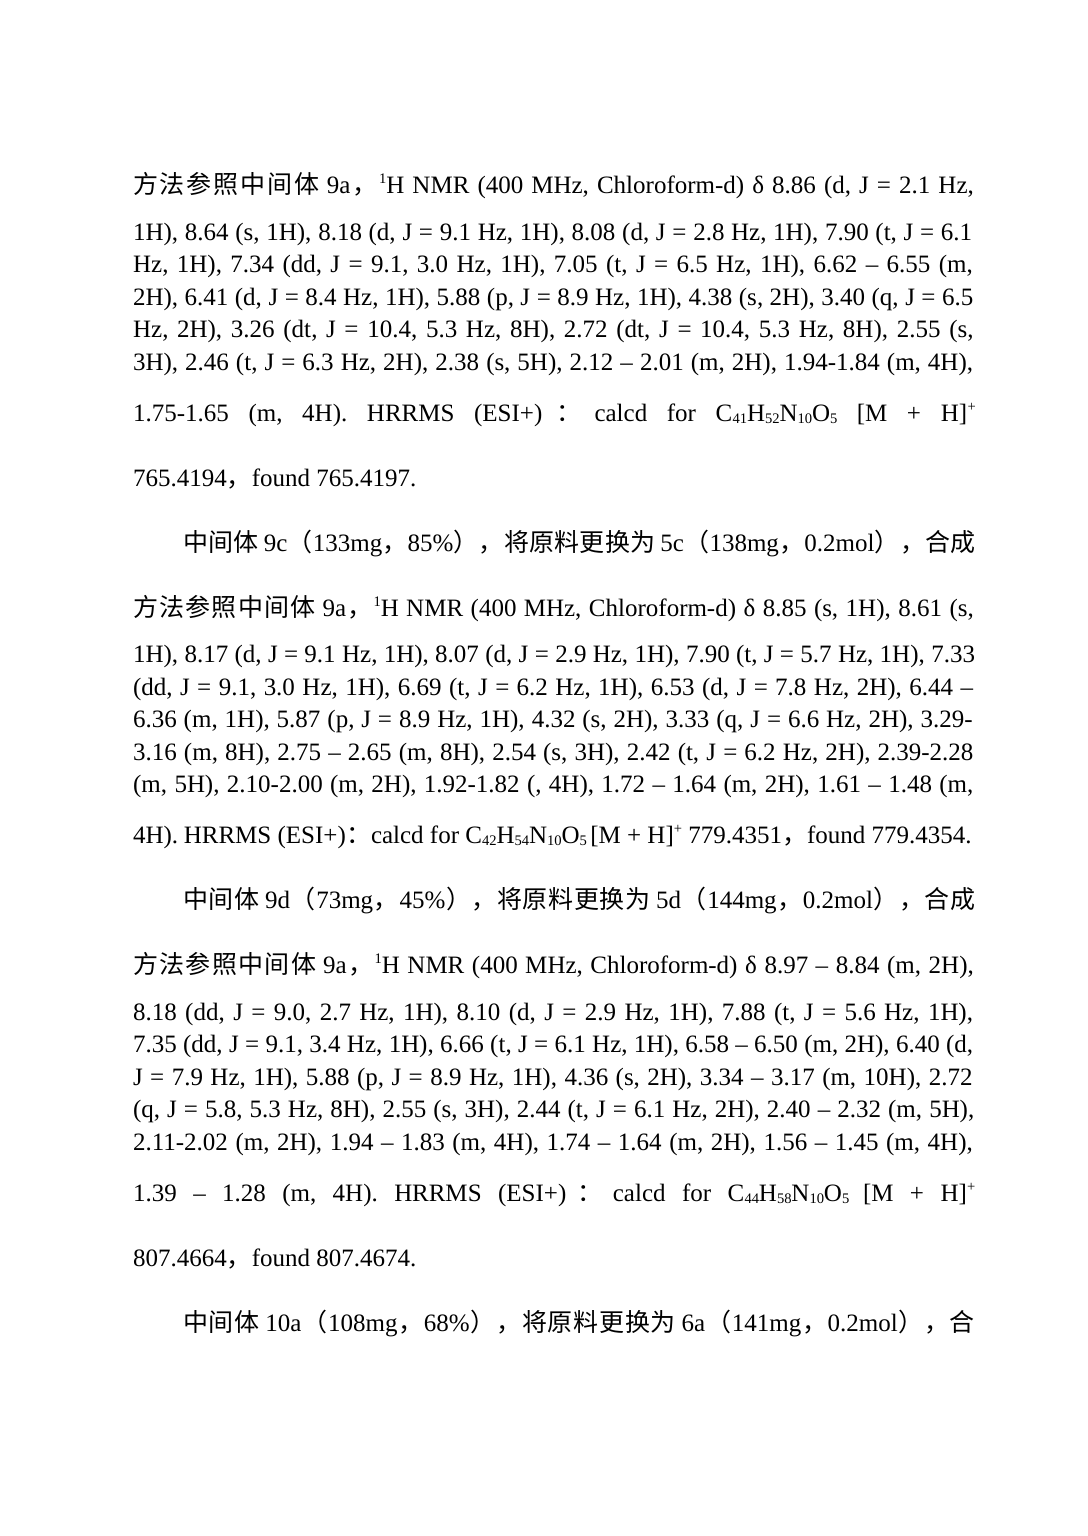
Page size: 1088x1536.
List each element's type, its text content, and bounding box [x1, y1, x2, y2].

text 中间体9c（133mg，85%），将原料更换为5c（138mg，0.2mol），合成方法参照中间体9a，1H NMR (400 MHz, Chloroform-d) δ 8.85 (s, 1H), 8.61 (s, 1H), 8.17 (d, J = 9.1 Hz, 1H), 8.07 (d, J = 2.9 Hz, 1H), 7.90 (t, J = 5.7 Hz, 1H), 7.33 (dd, J = 9.1, 3.0 Hz, 1H), 6.69 (t, J = 6.2 Hz, 1H), 6.53 (d, J = 7.8 Hz, 2H), 6.44 – 6.36 (m, 1H), 5.87 (p, J = 8.9 Hz, 1H), 4.32 (s, 2H), 3.33 (q, J = 6.6 Hz, 2H), 3.29-3.16 (m, 8H), 2.75 – 2.65 (m, 8H), 2.54 (s, 3H), 2.42 (t, J = 6.2 Hz, 2H), 2.39-2.28 (m, 5H), 2.10-2.00 (m, 2H), 1.92-1.82 (, 4H), 1.72 – 1.64 (m, 2H), 1.61 – 1.48 (m, 4H). HRRMS (ESI+)：calcd for C42H54N10O5 [M + H]+ 779.4351，found 779.4354. [133, 508, 975, 865]
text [133, 150, 975, 508]
text 中间体9d（73mg，45%），将原料更换为5d（144mg，0.2mol），合成方法参照中间体9a，1H NMR (400 MHz, Chloroform-d) δ 8.97 – 8.84 (m, 2H), 8.18 (dd, J = 9.0, 2.7 Hz, 1H), 8.10 (d, J = 2.9 Hz, 1H), 7.88 (t, J = 5.6 Hz, 1H), 7.35 (dd, J = 9.1, 3.4 Hz, 1H), 6.66 (t, J = 6.1 Hz, 1H), 6.58 – 6.50 (m, 2H), 6.40 (d, J = 7.9 Hz, 1H), 5.88 (p, J = 8.9 Hz, 1H), 4.36 (s, 2H), 3.34 – 3.17 (m, 10H), 2.72 (q, J = 5.8, 5.3 Hz, 8H), 2.55 (s, 3H), 2.44 (t, J = 6.1 Hz, 2H), 2.40 – 2.32 (m, 5H), 2.11-2.02 (m, 2H), 1.94 – 1.83 (m, 4H), 1.74 – 1.64 (m, 2H), 1.56 – 1.45 (m, 4H), 1.39 – 1.28 (m, 4H). HRRMS (ESI+)：calcd for C44H58N10O5 [M + H]+ 807.4664，found 807.4674. [133, 865, 975, 1288]
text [133, 1288, 975, 1353]
